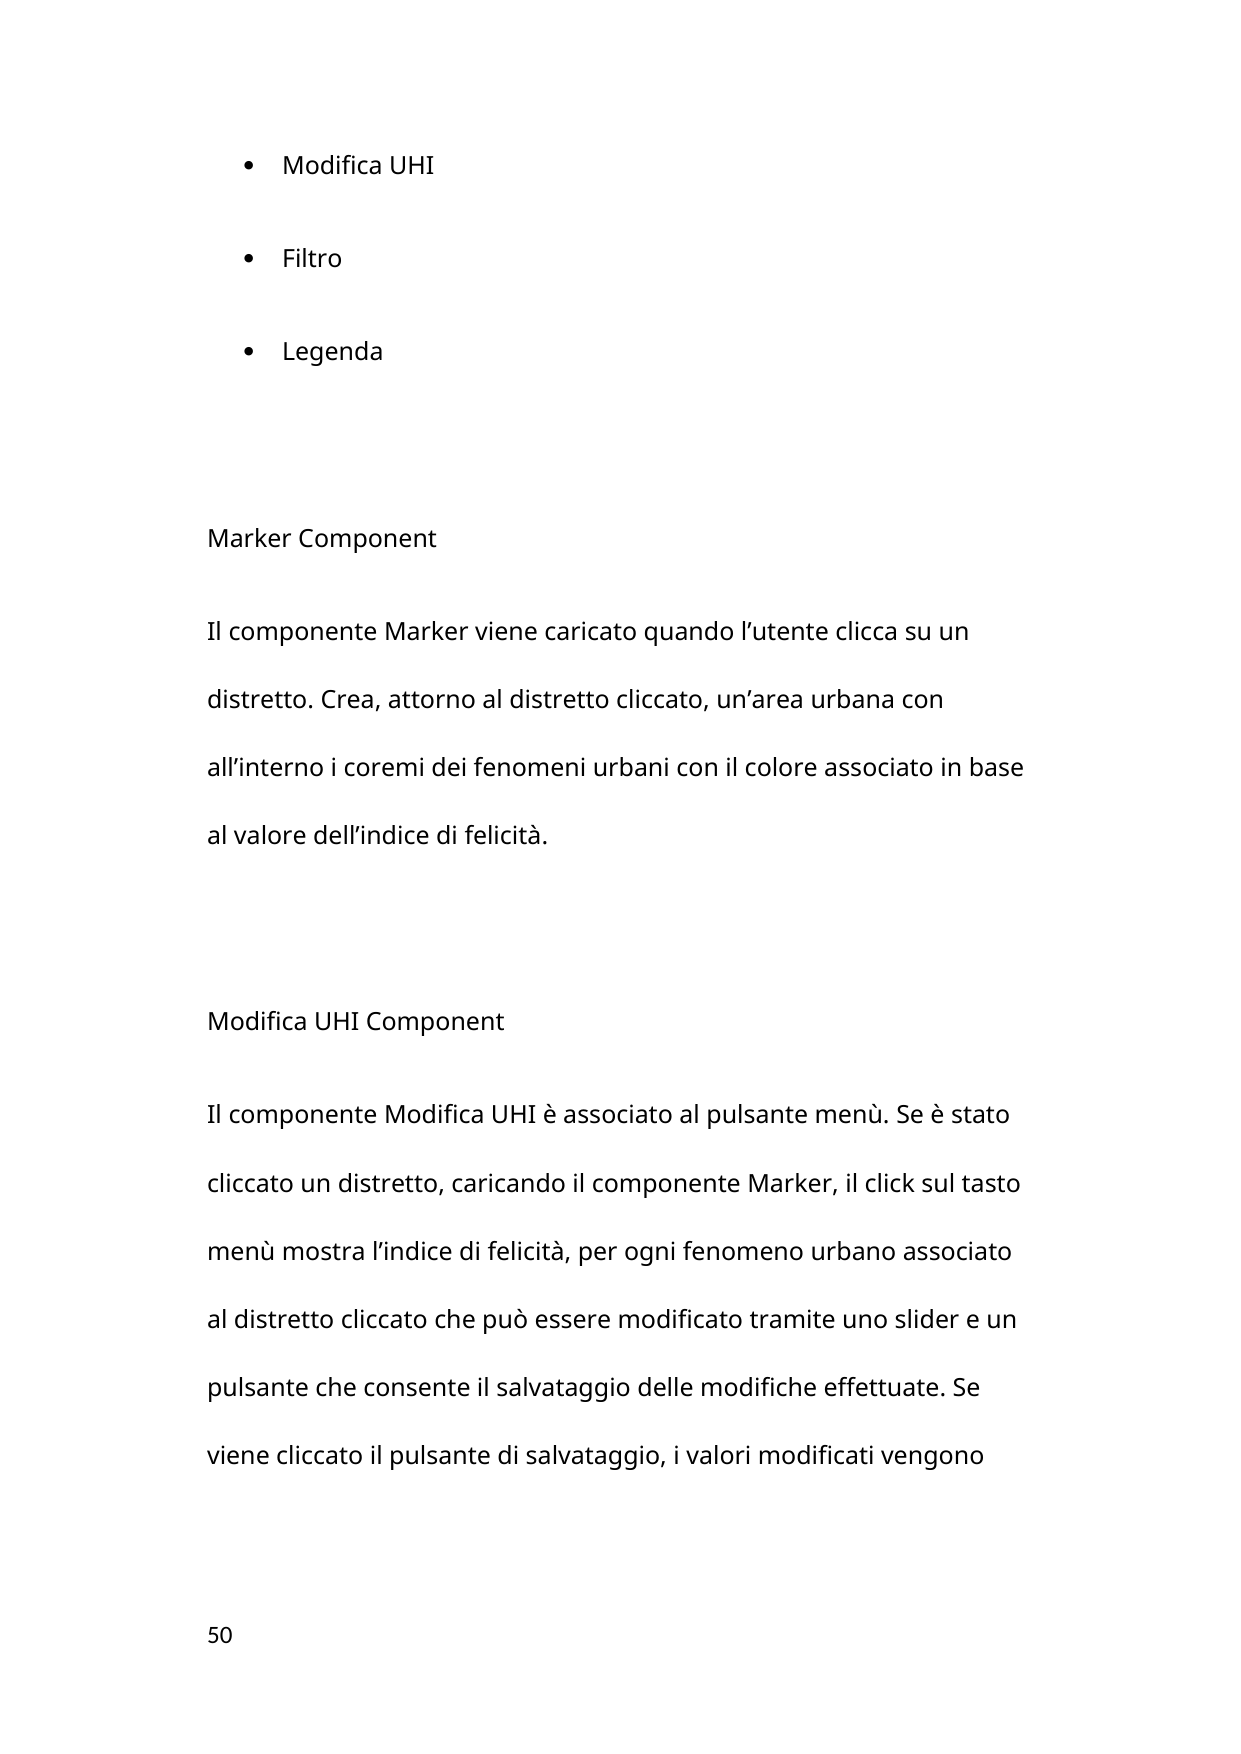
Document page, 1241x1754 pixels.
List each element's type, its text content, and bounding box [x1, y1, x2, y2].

text Il componente Marker viene caricato quando l’utente clicca su un distretto. Crea, attorno al distretto cliccato, un’area urbana con all’interno i coremi dei fenomeni urbani con il colore associato in base al valore dell’indice di felicità. [207, 613, 1033, 852]
list Filtro [244, 241, 1033, 275]
text Modifica UHI Component [207, 1004, 1033, 1038]
text Marker Component [207, 520, 1033, 554]
list Legenda [244, 334, 1033, 368]
list Modifica UHI [244, 148, 1033, 182]
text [207, 1097, 1033, 1472]
